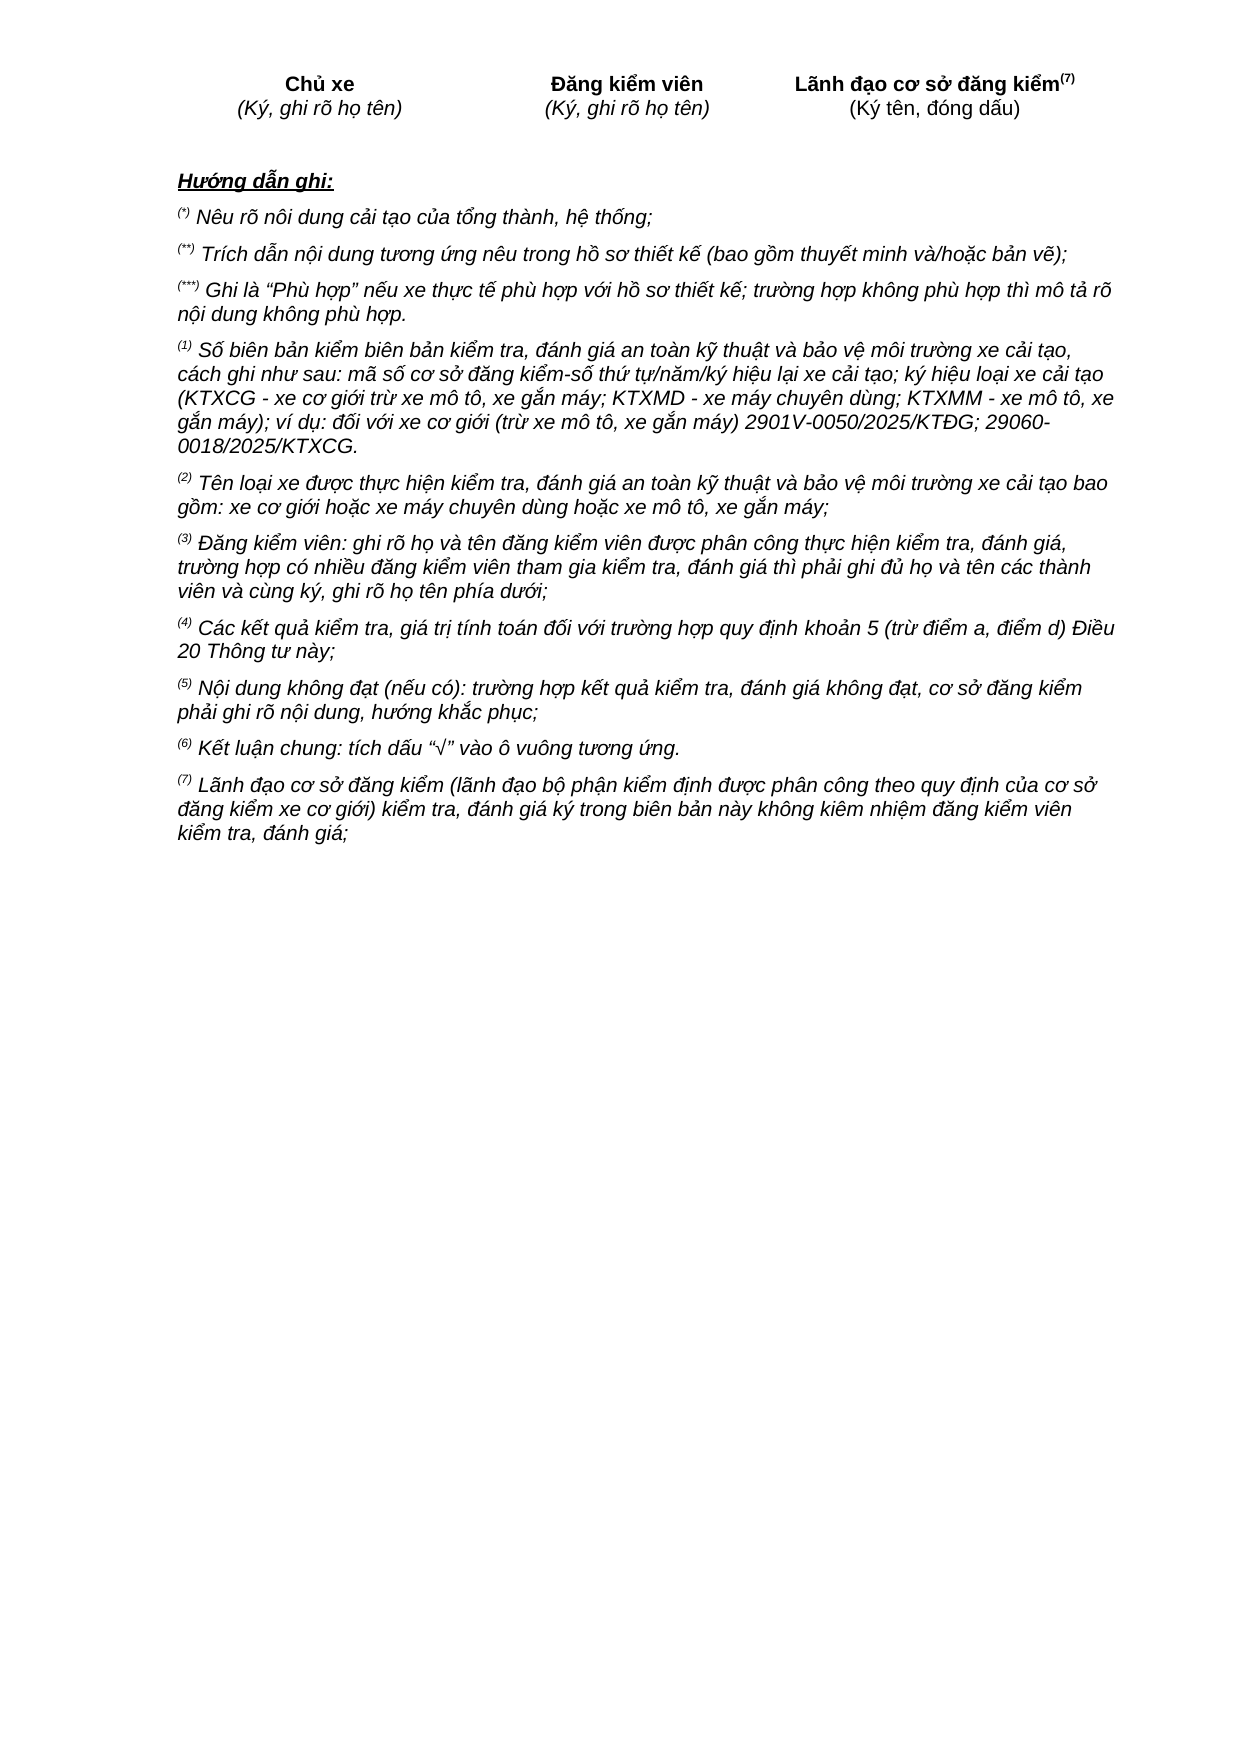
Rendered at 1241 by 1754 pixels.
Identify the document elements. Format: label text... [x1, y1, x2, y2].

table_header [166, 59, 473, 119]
text (***) Ghi là “Phù hợp” nếu xe thực tế phù hợp với hồ sơ thiết kế; trường hợp không phù hợp thì mô tả rõ nội dung không phù hợp. [177, 278, 1122, 326]
text (*) Nêu rõ nôi dung cải tạo của tổng thành, hệ thống; [177, 205, 1122, 229]
text Hướng dẫn ghi: [177, 168, 1122, 192]
text (1) Số biên bản kiểm biên bản kiểm tra, đánh giá an toàn kỹ thuật và bảo vệ môi trường xe cải tạo, cách ghi như sau: mã số cơ sở đăng kiểm-số thứ tự/năm/ký hiệu lại xe cải tạo; ký hiệu loại xe cải tạo (KTXCG - xe cơ giới trừ xe mô tô, xe gắn máy; KTXMD - xe máy chuyên dùng; KTXMM - xe mô tô, xe gắn máy); ví dụ: đối với xe cơ giới (trừ xe mô tô, xe gắn máy) 2901V-0050/2025/KTĐG; 29060-0018/2025/KTXCG. [177, 338, 1122, 458]
text (6) Kết luận chung: tích dấu “√” vào ô vuông tương ứng. [177, 736, 1122, 760]
text (2) Tên loại xe được thực hiện kiểm tra, đánh giá an toàn kỹ thuật và bảo vệ môi trường xe cải tạo bao gồm: xe cơ giới hoặc xe máy chuyên dùng hoặc xe mô tô, xe gắn máy; [177, 471, 1122, 518]
text (4) Các kết quả kiểm tra, giá trị tính toán đối với trường hợp quy định khoản 5 (trừ điểm a, điểm d) Điều 20 Thông tư này; [177, 615, 1122, 663]
text (**) Trích dẫn nội dung tương ứng nêu trong hồ sơ thiết kế (bao gồm thuyết minh và/hoặc bản vẽ); [177, 241, 1122, 265]
text (7) Lãnh đạo cơ sở đăng kiểm (lãnh đạo bộ phận kiểm định được phân công theo quy định của cơ sở đăng kiểm xe cơ giới) kiểm tra, đánh giá ký trong biên bản này không kiêm nhiệm đăng kiểm viên kiểm tra, đánh giá; [177, 773, 1122, 844]
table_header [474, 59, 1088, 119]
text (3) Đăng kiểm viên: ghi rõ họ và tên đăng kiểm viên được phân công thực hiện kiểm tra, đánh giá, trường hợp có nhiều đăng kiểm viên tham gia kiểm tra, đánh giá thì phải ghi đủ họ và tên các thành viên và cùng ký, ghi rõ họ tên phía dưới; [177, 531, 1122, 603]
text (5) Nội dung không đạt (nếu có): trường hợp kết quả kiểm tra, đánh giá không đạt, cơ sở đăng kiểm phải ghi rõ nội dung, hướng khắc phục; [177, 676, 1122, 724]
